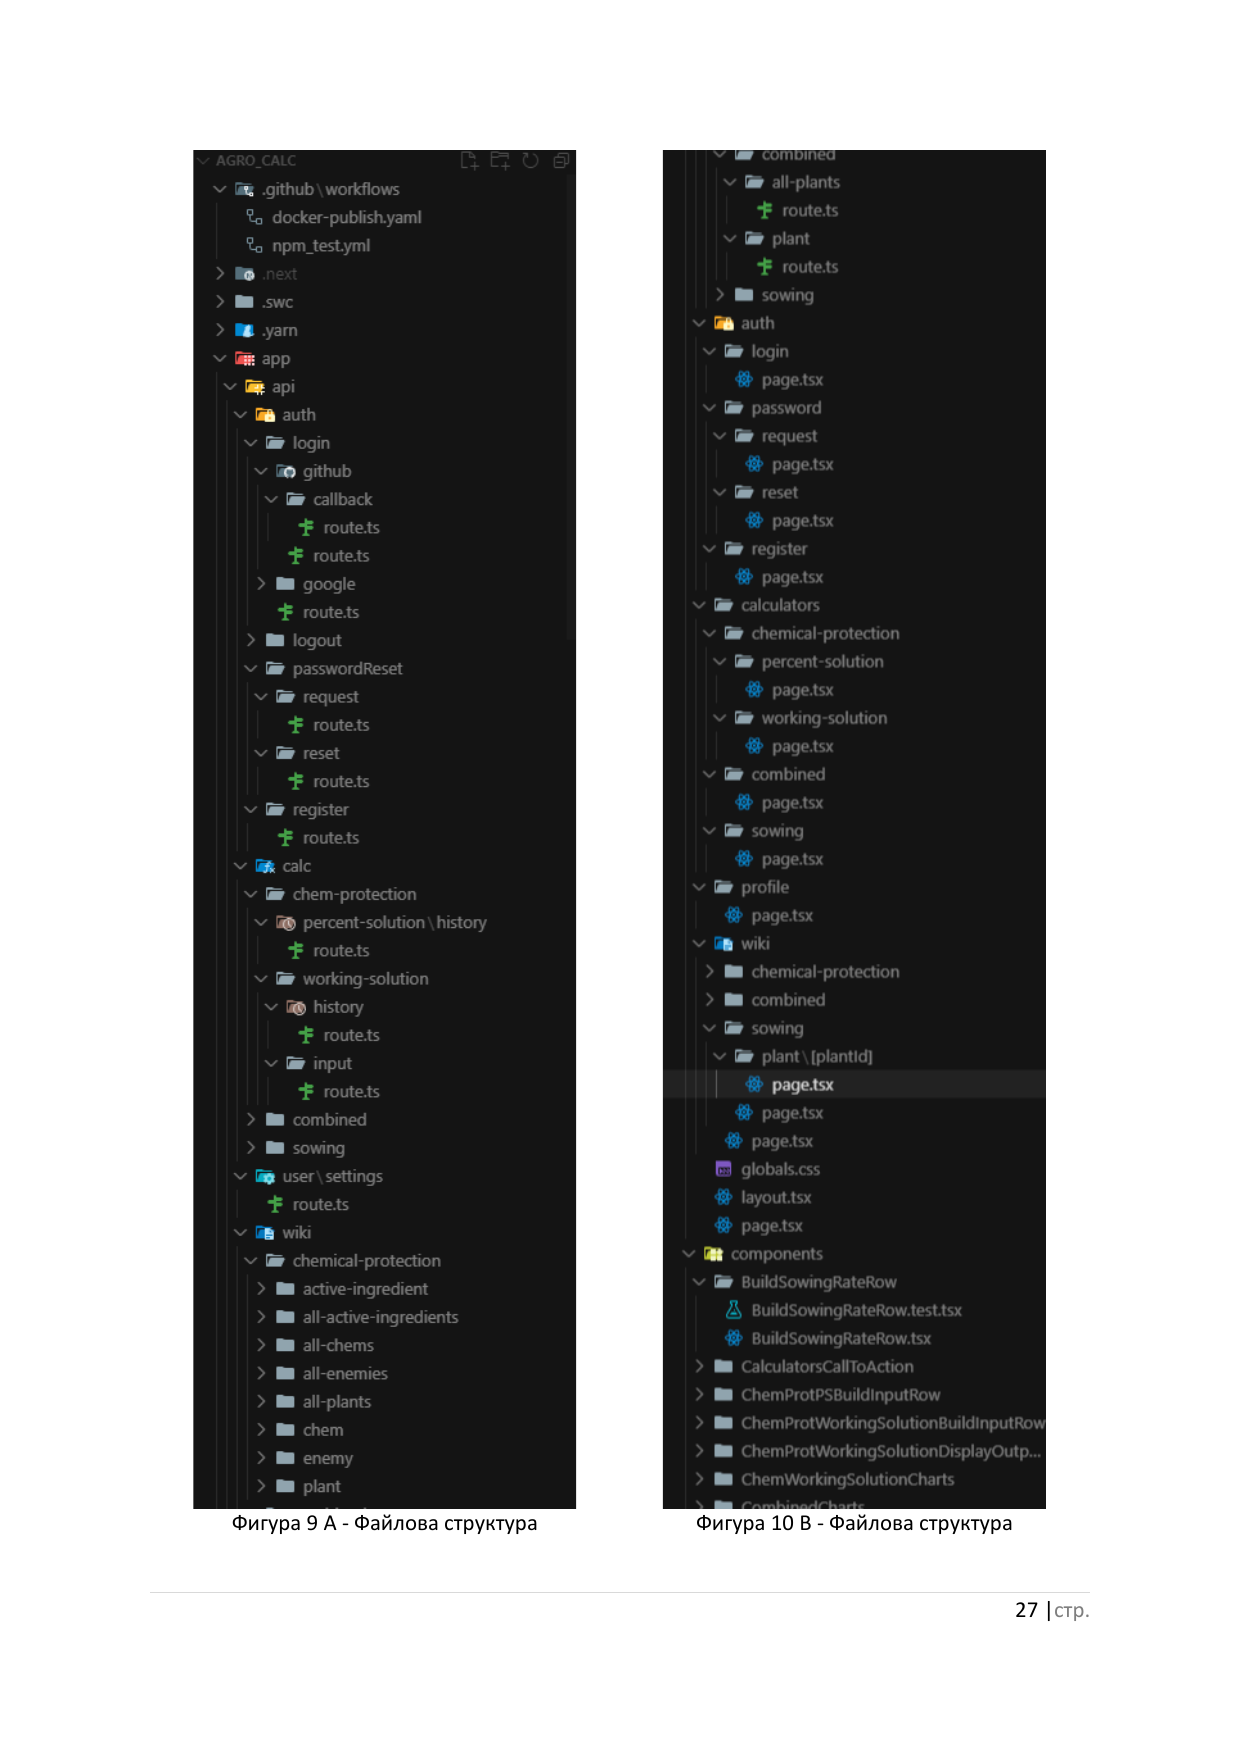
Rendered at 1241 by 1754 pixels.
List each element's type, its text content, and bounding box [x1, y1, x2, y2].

table_header Фигура 9 A - Файлова структура [150, 150, 619, 1536]
picture [193, 150, 577, 1509]
picture [662, 150, 1046, 1509]
